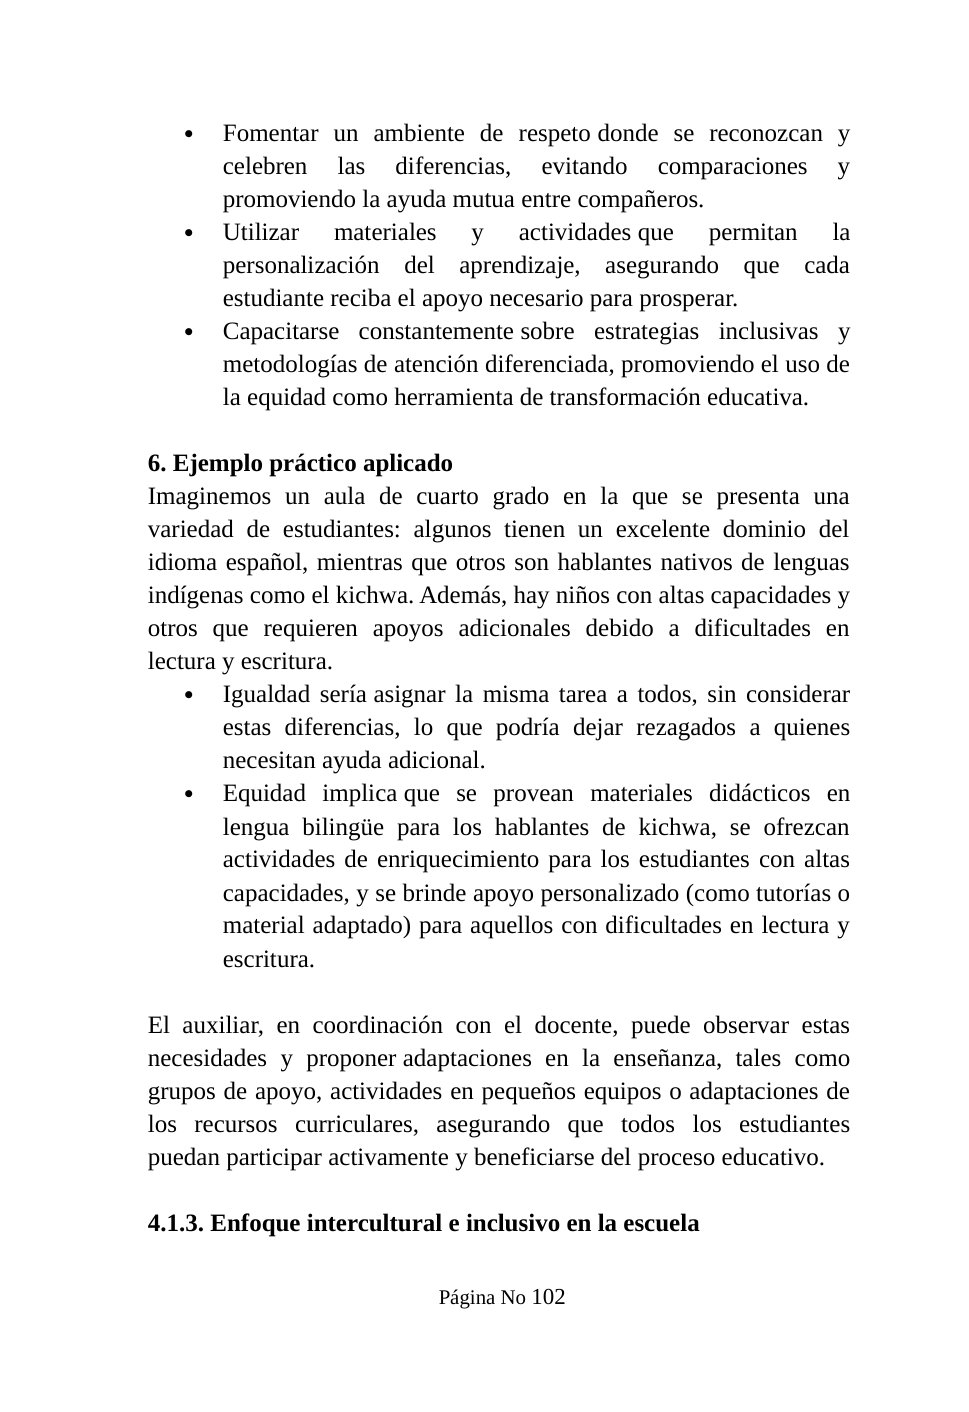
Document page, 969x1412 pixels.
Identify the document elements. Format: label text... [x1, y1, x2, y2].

text Imaginemos un aula de cuarto grado en la que se presenta una variedad de estudiantes: algunos tienen un excelente dominio del idioma español, mientras que otros son hablantes nativos de lenguas indígenas como el kichwa. Además, hay niños con altas capacidades y otros que requieren apoyos adicionales debido a dificultades en lectura y escritura. [148, 481, 851, 675]
list Fomentar un ambiente de respeto donde se reconozcan y celebren las diferencias, evitando comparaciones y promoviendo la ayuda mutua entre compañeros. [185, 118, 851, 213]
list Capacitarse constantemente sobre estrategias inclusivas y metodologías de atención diferenciada, promoviendo el uso de la equidad como herramienta de transformación educativa. [185, 316, 851, 411]
list Igualdad sería asignar la misma tarea a todos, sin considerar estas diferencias, lo que podría dejar rezagados a quienes necesitan ayuda adicional. [185, 679, 851, 774]
list Equidad implica que se provean materiales didácticos en lengua bilingüe para los hablantes de kichwa, se ofrezcan actividades de enriquecimiento para los estudiantes con altas capacidades, y se brinde apoyo personalizado (como tutorías o material adaptado) para aquellos con dificultades en lectura y escritura. [185, 778, 851, 972]
text 6. Ejemplo práctico aplicado [148, 448, 851, 477]
list Utilizar materiales y actividades que permitan la personalización del aprendizaje, asegurando que cada estudiante reciba el apoyo necesario para prosperar. [185, 217, 851, 312]
text 4.1.3. Enfoque intercultural e inclusivo en la escuela [148, 1208, 851, 1237]
text El auxiliar, en coordinación con el docente, puede observar estas necesidades y proponer adaptaciones en la enseñanza, tales como grupos de apoyo, actividades en pequeños equipos o adaptaciones de los recursos curriculares, asegurando que todos los estudiantes puedan participar activamente y beneficiarse del proceso educativo. [148, 1010, 851, 1171]
